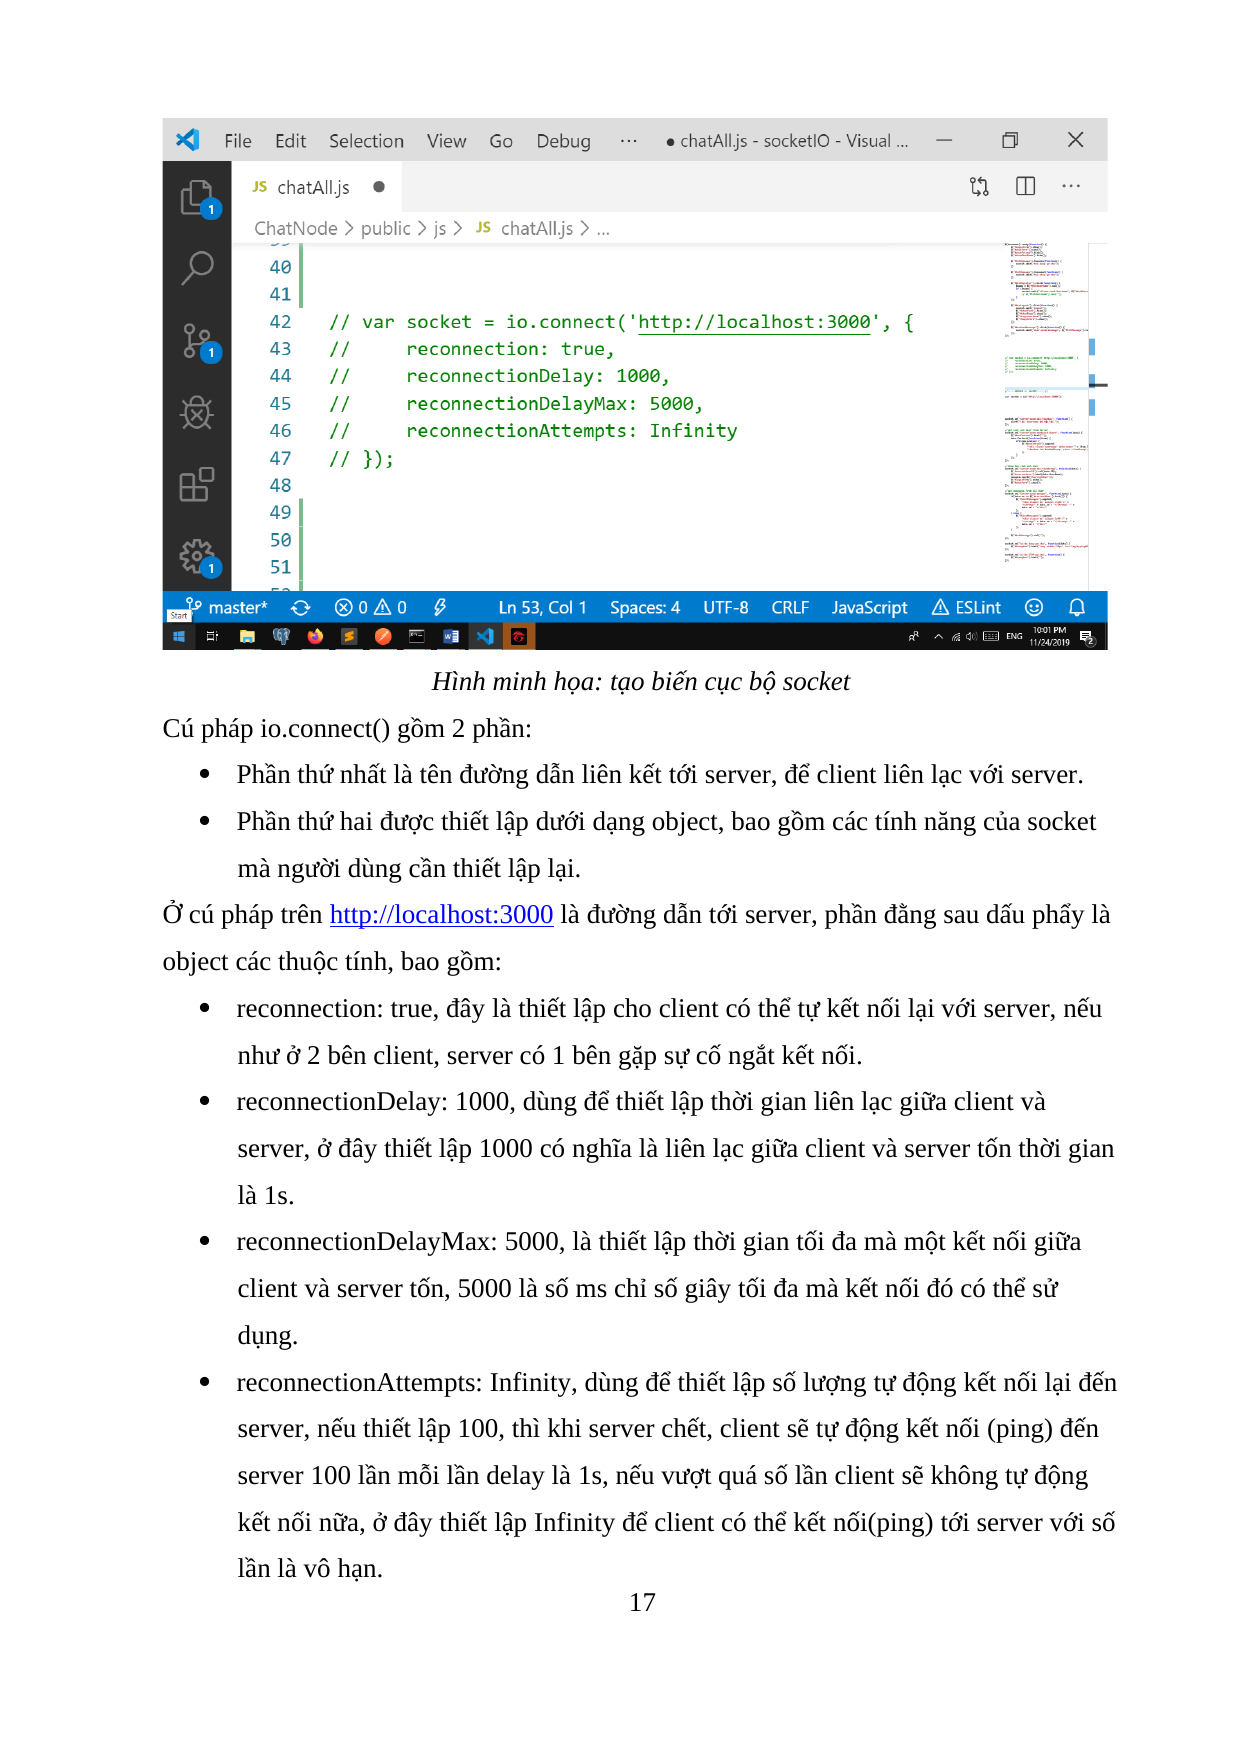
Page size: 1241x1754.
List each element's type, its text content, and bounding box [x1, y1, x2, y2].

list Phần thứ hai được thiết lập dưới dạng object, bao gồm các tính năng của socket mà người dùng cần thiết lập lại. [200, 805, 1122, 883]
text Ở cú pháp trên http://localhost:3000 là đường dẫn tới server, phần đằng sau dấu phẩy là object các thuộc tính, bao gồm: [162, 899, 1122, 976]
list Phần thứ nhất là tên đường dẫn liên kết tới server, để client liên lạc với server. [200, 758, 1122, 789]
list reconnectionAttempts: Infinity, dùng để thiết lập số lượng tự động kết nối lại đến server, nếu thiết lập 100, thì khi server chết, client sẽ tự động kết nối (ping) đến server 100 lần mỗi lần delay là 1s, nếu vượt quá số lần client sẽ không tự động kết nối nữa, ở đây thiết lập Infinity để client có thể kết nối(ping) tới server với số lần là vô hạn. [200, 1366, 1122, 1583]
picture [162, 118, 1108, 650]
text Cú pháp io.connect() gồm 2 phần: [162, 712, 1122, 743]
list reconnectionDelayMax: 5000, là thiết lập thời gian tối đa mà một kết nối giữa client và server tốn, 5000 là số ms chỉ số giây tối đa mà kết nối đó có thể sử dụng. [200, 1226, 1122, 1350]
text Hình minh họa: tạo biến cục bộ socket [162, 665, 1122, 696]
list reconnection: true, đây là thiết lập cho client có thể tự kết nối lại với server, nếu như ở 2 bên client, server có 1 bên gặp sự cố ngắt kết nối. [200, 992, 1122, 1070]
list reconnectionDelay: 1000, dùng để thiết lập thời gian liên lạc giữa client và server, ở đây thiết lập 1000 có nghĩa là liên lạc giữa client và server tốn thời gian là 1s. [200, 1085, 1122, 1210]
